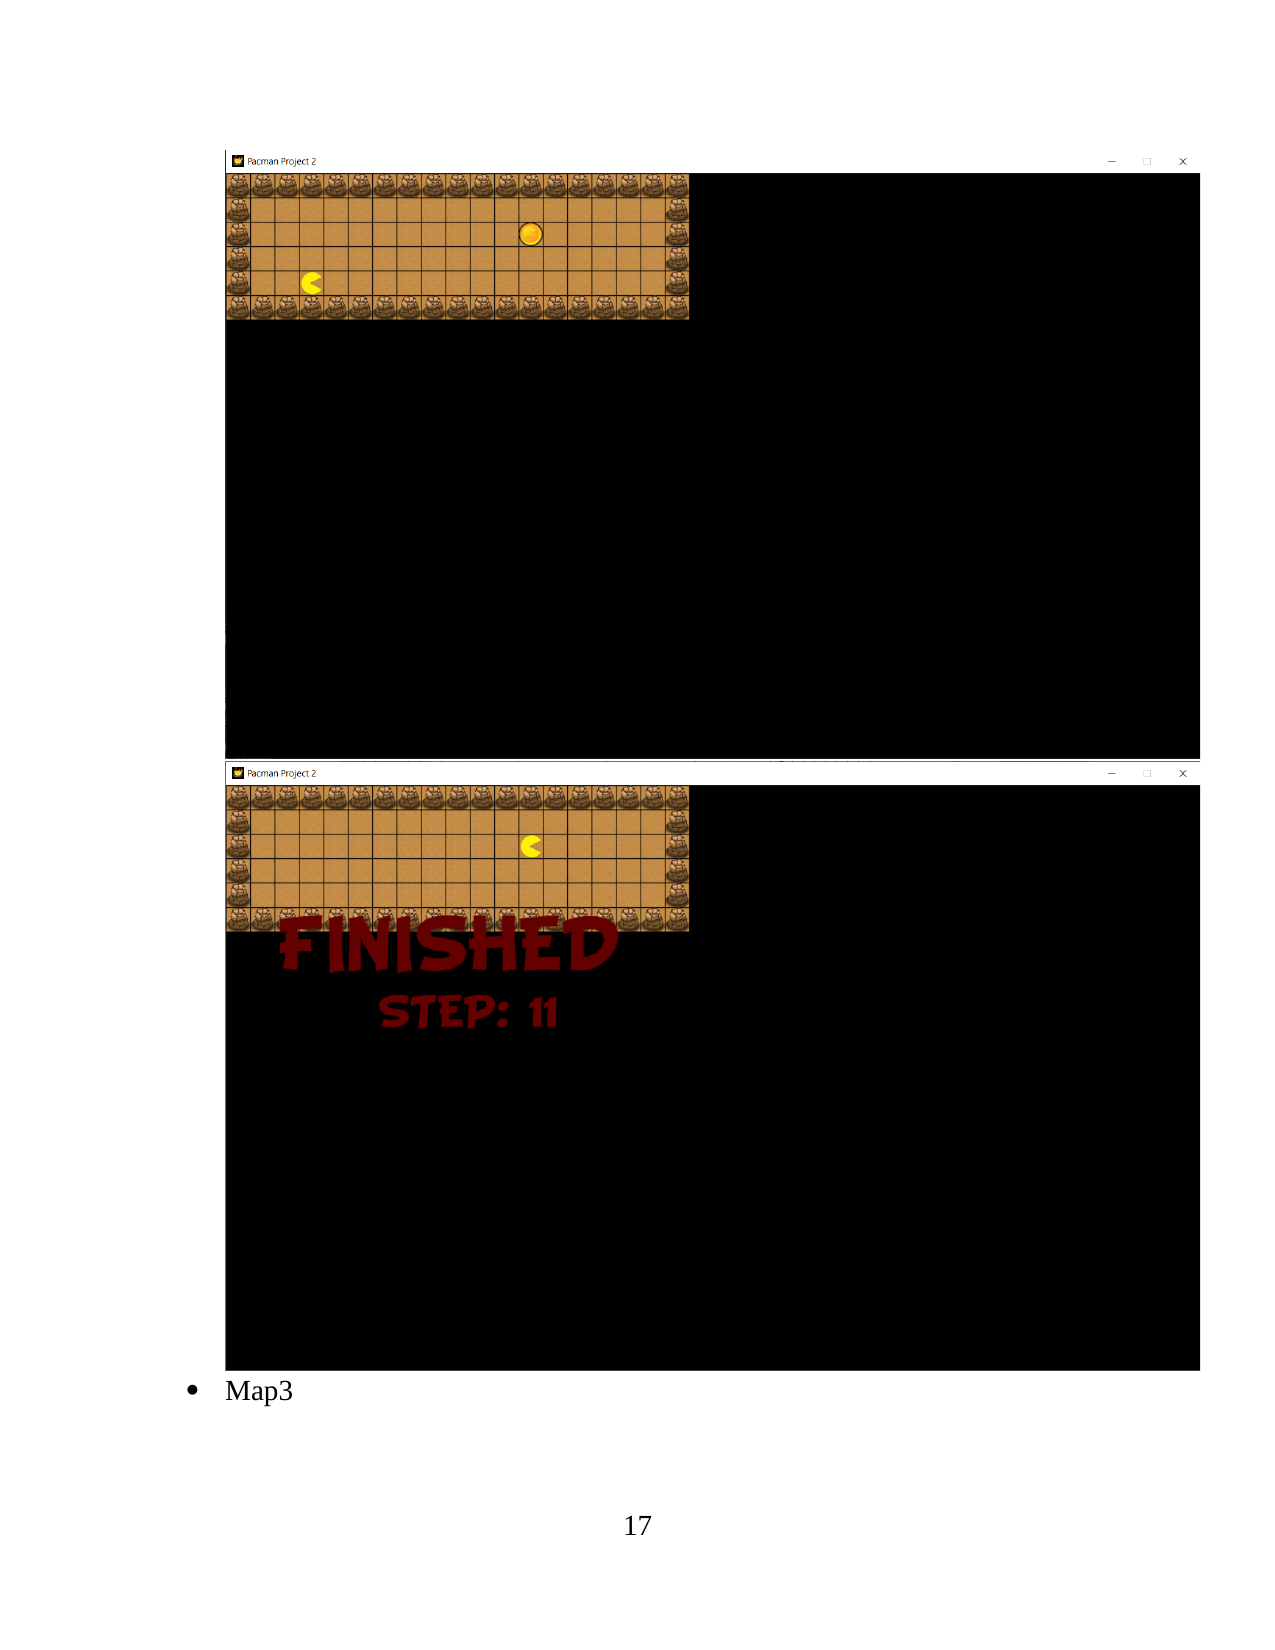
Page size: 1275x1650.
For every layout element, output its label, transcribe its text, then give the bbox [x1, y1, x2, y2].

list Map3 [187, 1373, 1125, 1407]
picture [225, 150, 1200, 759]
picture [225, 761, 1200, 1371]
